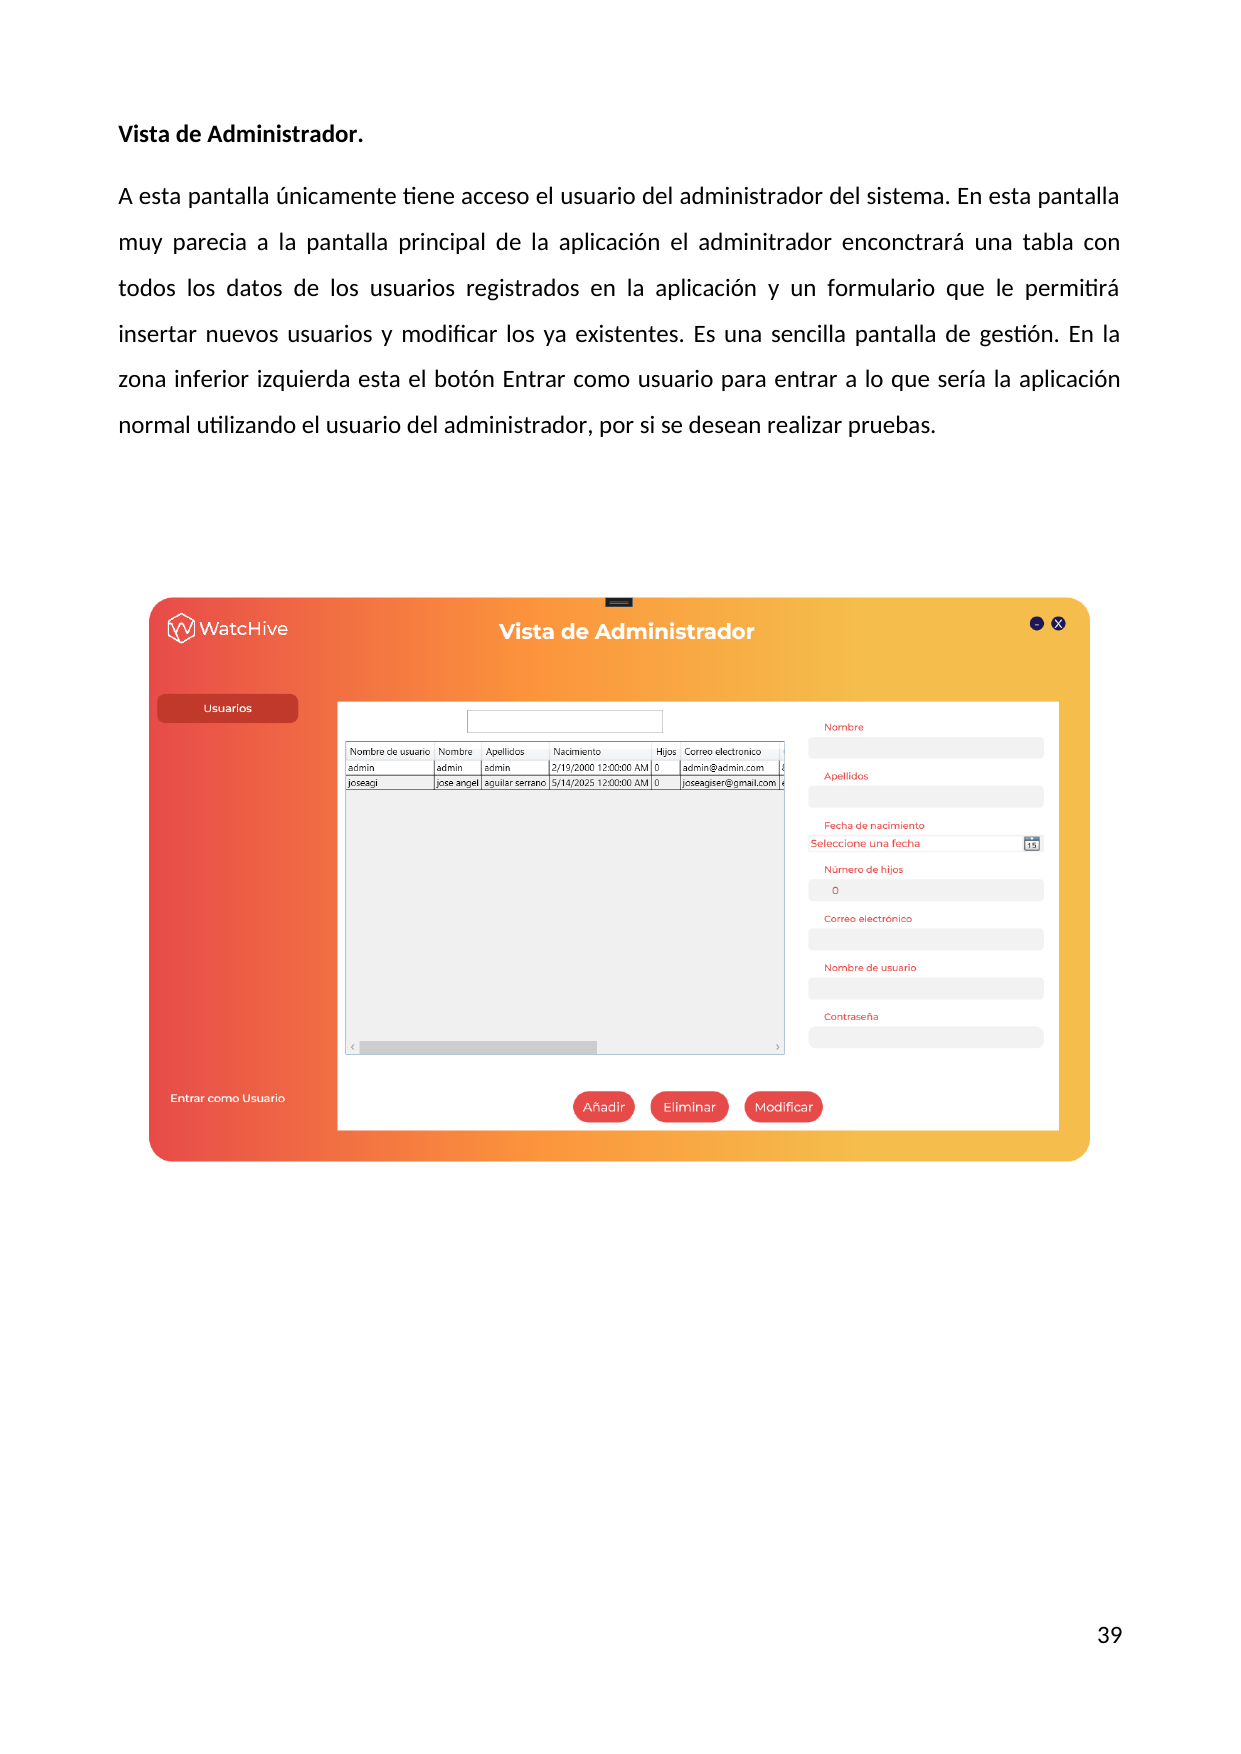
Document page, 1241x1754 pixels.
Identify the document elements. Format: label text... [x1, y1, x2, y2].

text A esta pantalla únicamente tiene acceso el usuario del administrador del sistema. En esta pantalla muy parecia a la pantalla principal de la aplicación el adminitrador enconctrará una tabla con todos los datos de los usuarios registrados en la aplicación y un formulario que le permitirá insertar nuevos usuarios y modificar los ya existentes. Es una sencilla pantalla de gestión. En la zona inferior izquierda esta el botón Entrar como usuario para entrar a lo que sería la aplicación normal utilizando el usuario del administrador, por si se desean realizar pruebas. [118, 181, 1122, 440]
picture [147, 596, 1093, 1162]
text Vista de Administrador. [118, 118, 1122, 149]
